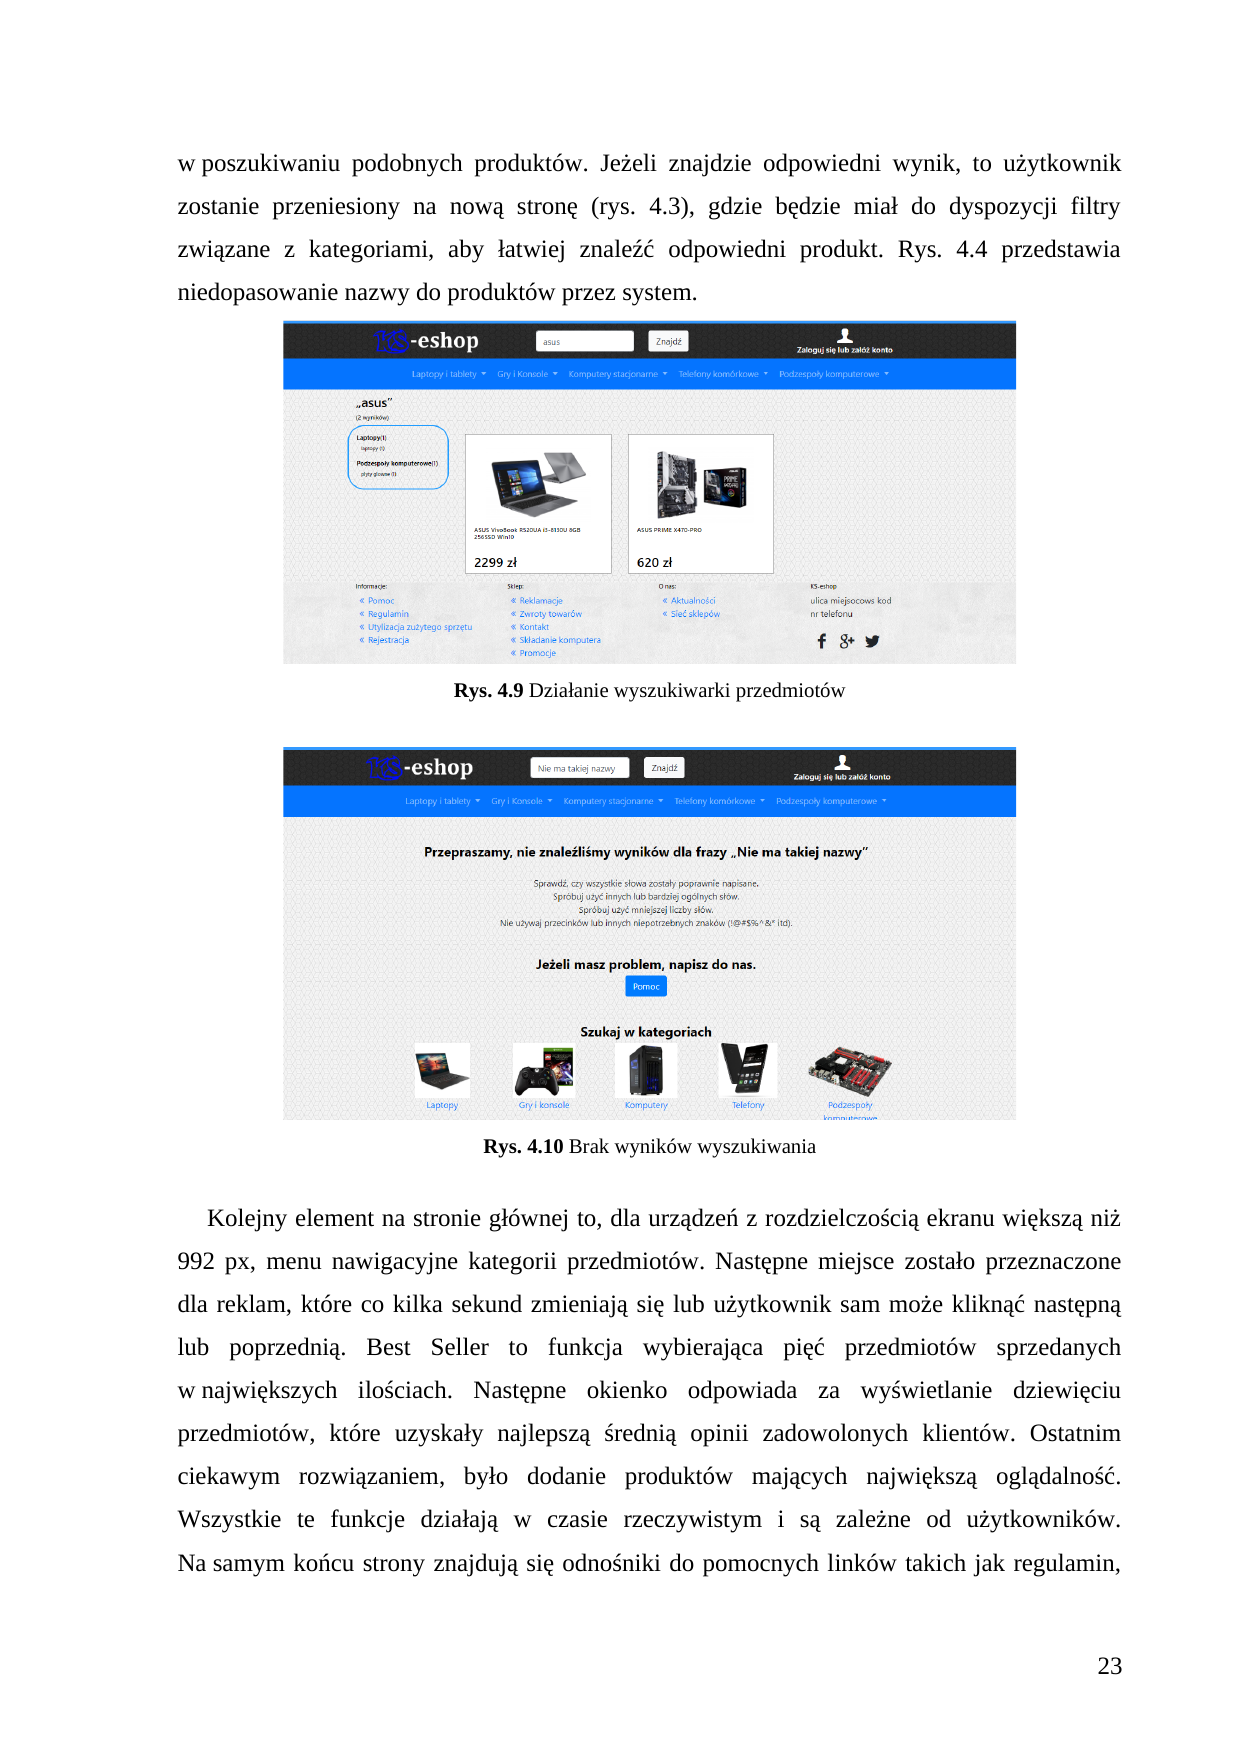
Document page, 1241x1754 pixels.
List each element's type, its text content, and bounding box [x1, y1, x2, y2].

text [177, 1203, 1122, 1576]
picture [283, 747, 1017, 1120]
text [177, 148, 1122, 306]
picture [283, 320, 1017, 664]
